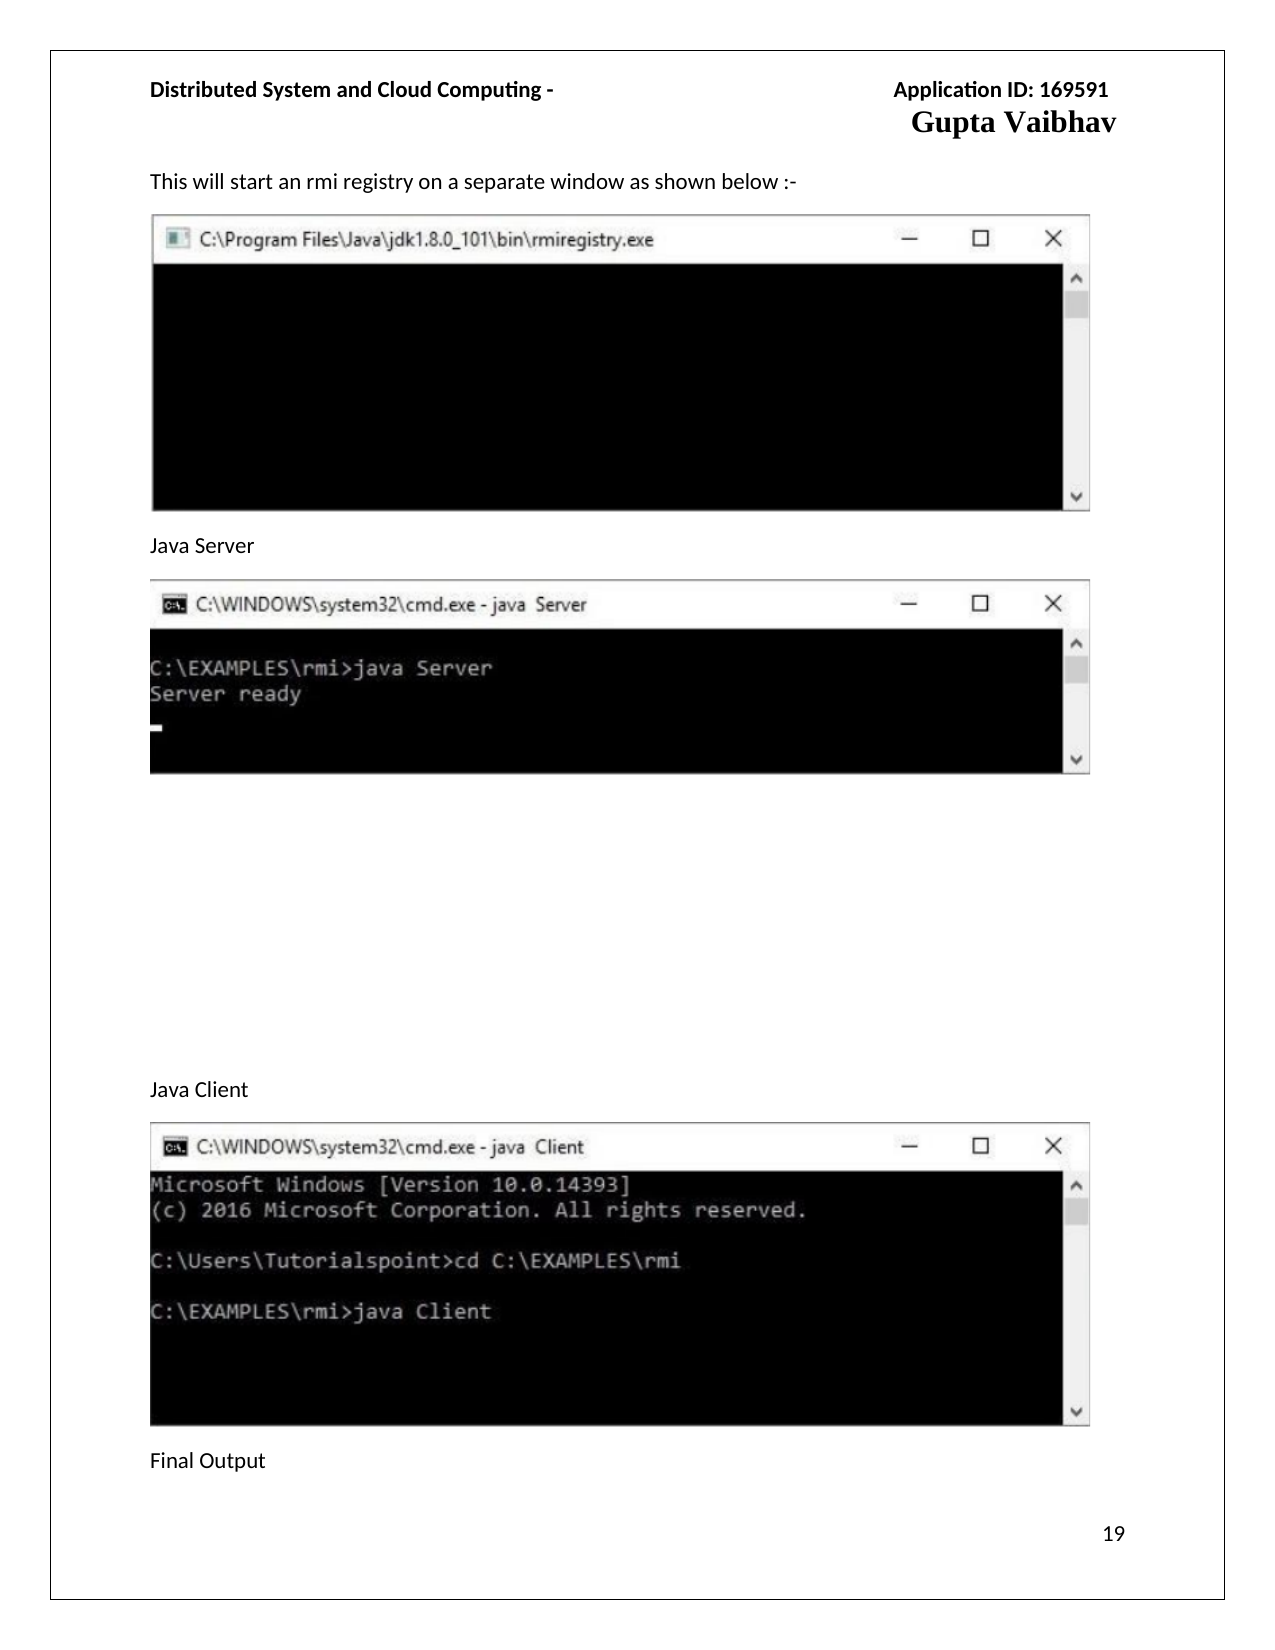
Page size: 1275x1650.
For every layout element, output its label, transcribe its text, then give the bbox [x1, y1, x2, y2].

picture [150, 578, 1091, 776]
picture [150, 1122, 1091, 1428]
text Java Server [150, 531, 1125, 559]
text Java Client [150, 1075, 1125, 1103]
text This will start an rmi registry on a separate window as shown below :- [150, 167, 1125, 195]
picture [150, 213, 1091, 513]
text Final Output [150, 1446, 1125, 1474]
